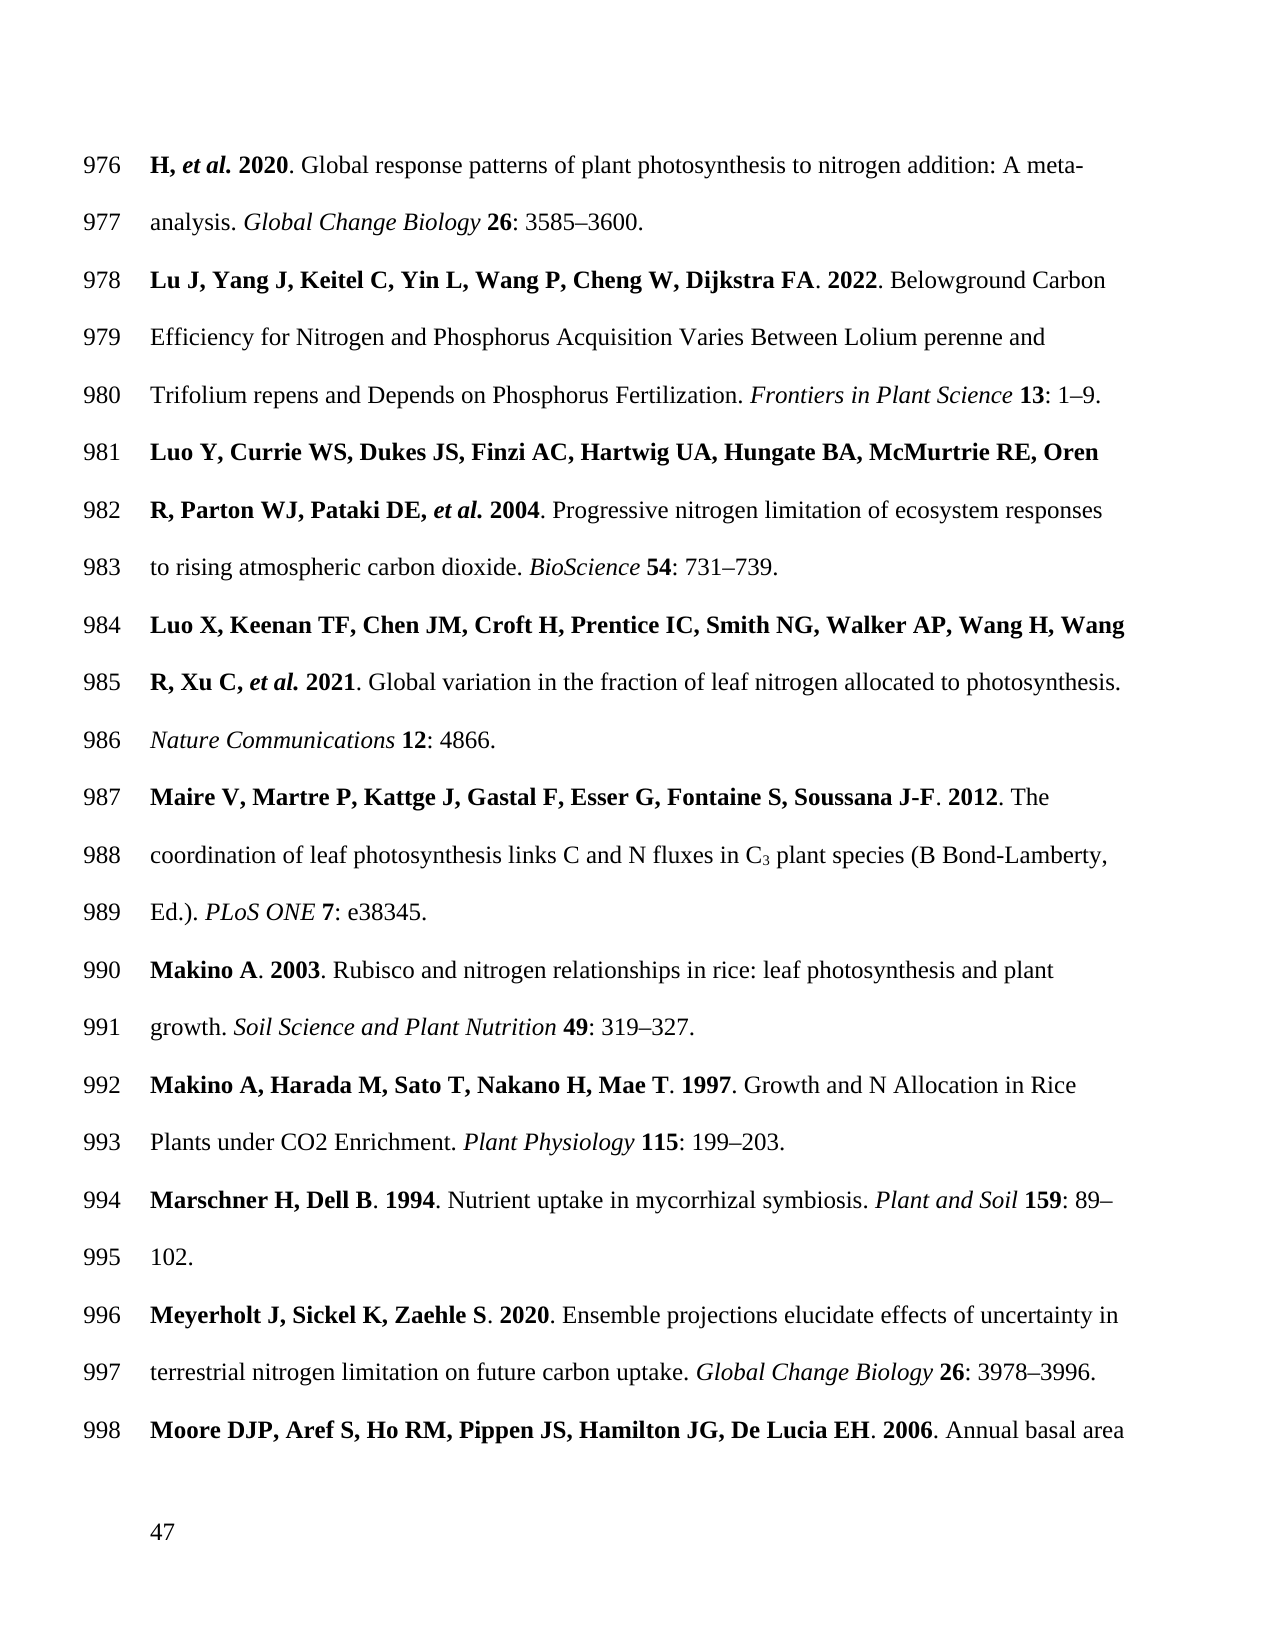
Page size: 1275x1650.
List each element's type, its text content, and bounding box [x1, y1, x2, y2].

text Makino A, Harada M, Sato T, Nakano H, Mae T. 1997. Growth and N Allocation in Rice Plants under CO2 Enrichment. Plant Physiology 115: 199–203. [150, 1070, 1125, 1156]
text Meyerholt J, Sickel K, Zaehle S. 2020. Ensemble projections elucidate effects of uncertainty in terrestrial nitrogen limitation on future carbon uptake. Global Change Biology 26: 3978–3996. [150, 1300, 1125, 1386]
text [150, 150, 1125, 236]
text Lu J, Yang J, Keitel C, Yin L, Wang P, Cheng W, Dijkstra FA. 2022. Belowground Carbon Efficiency for Nitrogen and Phosphorus Acquisition Varies Between Lolium perenne and Trifolium repens and Depends on Phosphorus Fertilization. Frontiers in Plant Science 13: 1–9. [150, 265, 1125, 409]
text Luo Y, Currie WS, Dukes JS, Finzi AC, Hartwig UA, Hungate BA, McMurtrie RE, Oren R, Parton WJ, Pataki DE, et al. 2004. Progressive nitrogen limitation of ecosystem responses to rising atmospheric carbon dioxide. BioScience 54: 731–739. [150, 437, 1125, 581]
text Maire V, Martre P, Kattge J, Gastal F, Esser G, Fontaine S, Soussana J-F. 2012. The coordination of leaf photosynthesis links C and N fluxes in C3 plant species (B Bond-Lamberty, Ed.). PLoS ONE 7: e38345. [150, 782, 1125, 926]
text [150, 1415, 1125, 1444]
text Luo X, Keenan TF, Chen JM, Croft H, Prentice IC, Smith NG, Walker AP, Wang H, Wang R, Xu C, et al. 2021. Global variation in the fraction of leaf nitrogen allocated to photosynthesis. Nature Communications 12: 4866. [150, 610, 1125, 754]
text Makino A. 2003. Rubisco and nitrogen relationships in rice: leaf photosynthesis and plant growth. Soil Science and Plant Nutrition 49: 319–327. [150, 955, 1125, 1041]
text Marschner H, Dell B. 1994. Nutrient uptake in mycorrhizal symbiosis. Plant and Soil 159: 89–102. [150, 1185, 1125, 1271]
